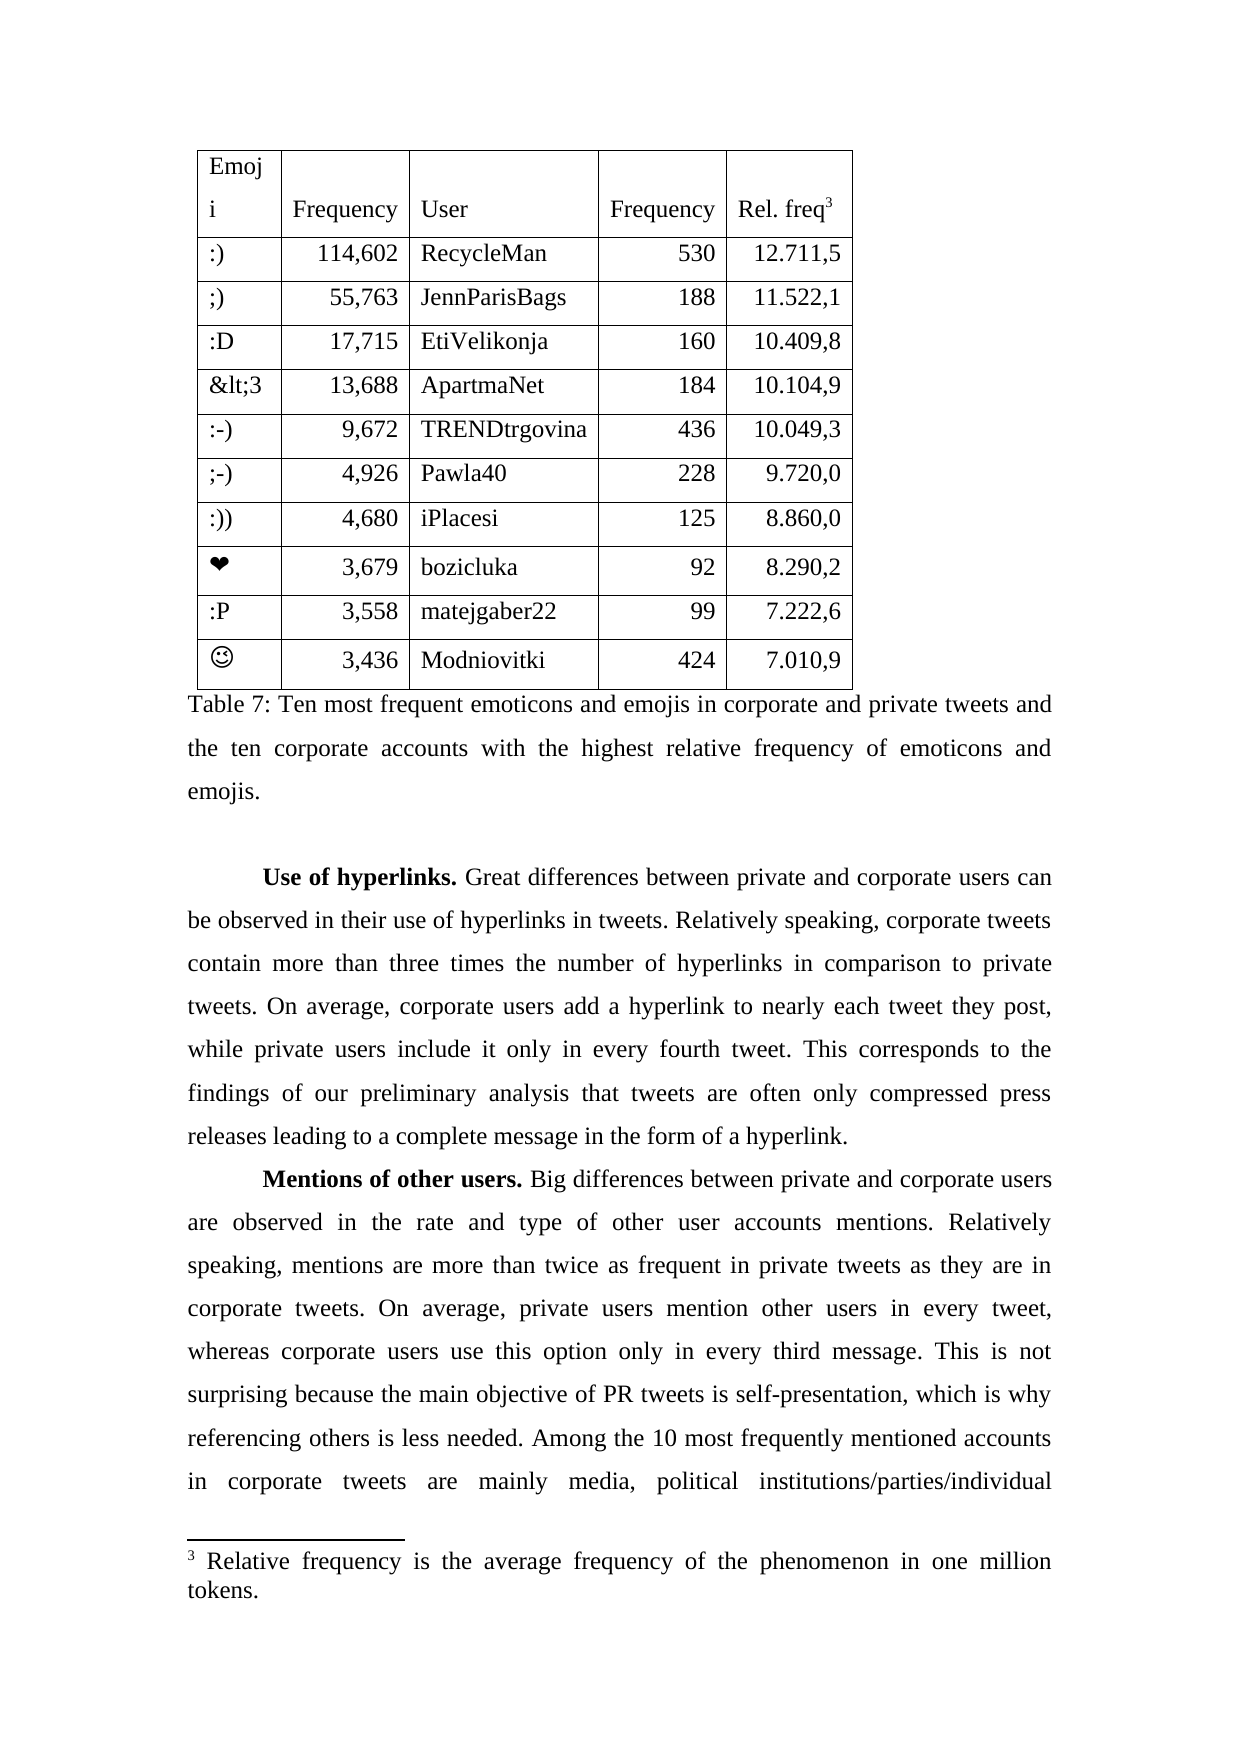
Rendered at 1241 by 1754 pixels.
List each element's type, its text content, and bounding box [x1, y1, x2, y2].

table_cell JennParisBags [410, 282, 598, 325]
table_cell 4,926 [282, 459, 409, 502]
table_cell 99 [599, 596, 726, 639]
table_cell 3,436 [282, 640, 409, 688]
table_cell EtiVelikonja [410, 326, 598, 369]
table_cell 92 [599, 547, 726, 595]
table_header Frequency [282, 151, 409, 237]
table_cell :-) [198, 415, 281, 457]
table_cell 9.720,0 [727, 459, 852, 502]
text Table 7: Ten most frequent emoticons and emojis in corporate and private tweets and the ten corporate accounts with the highest relative frequency of emoticons and emojis. [187, 689, 1053, 804]
table_cell RecycleMan [410, 238, 598, 281]
table_header User [410, 151, 598, 237]
table_cell 9,672 [282, 415, 409, 457]
table_cell Modniovitki [410, 640, 598, 688]
table_cell 7.010,9 [727, 640, 852, 688]
table_cell ❤ [198, 547, 281, 595]
table_cell 11.522,1 [727, 282, 852, 325]
table_cell TRENDtrgovina [410, 415, 598, 457]
table_cell 12.711,5 [727, 238, 852, 281]
text Use of hyperlinks. Great differences between private and corporate users can be observed in their use of hyperlinks in tweets. Relatively speaking, corporate tweets contain more than three times the number of hyperlinks in comparison to private tweets. On average, corporate users add a hyperlink to nearly each tweet they post, while private users include it only in every fourth tweet. This corresponds to the findings of our preliminary analysis that tweets are often only compressed press releases leading to a complete message in the form of a hyperlink. [187, 862, 1053, 1149]
table_cell 160 [599, 326, 726, 369]
table_cell 17,715 [282, 326, 409, 369]
table_cell :P [198, 596, 281, 639]
table_cell 55,763 [282, 282, 409, 325]
table_cell 228 [599, 459, 726, 502]
table_cell iPlacesi [410, 503, 598, 546]
table_cell 424 [599, 640, 726, 688]
table_cell 10.409,8 [727, 326, 852, 369]
table_cell 3,558 [282, 596, 409, 639]
table_cell 436 [599, 415, 726, 457]
table_header Rel. freq [727, 151, 852, 237]
table_cell ;-) [198, 459, 281, 502]
table_header Emoji [198, 151, 281, 237]
table_cell 8.290,2 [727, 547, 852, 595]
table_cell :)) [198, 503, 281, 546]
table_cell 125 [599, 503, 726, 546]
table_cell 13,688 [282, 370, 409, 413]
table_cell 4,680 [282, 503, 409, 546]
table_cell :) [198, 238, 281, 281]
table_cell bozicluka [410, 547, 598, 595]
table_cell &lt;3 [198, 370, 281, 413]
table_cell ApartmaNet [410, 370, 598, 413]
table_cell 10.049,3 [727, 415, 852, 457]
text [187, 1164, 1053, 1494]
table_cell matejgaber22 [410, 596, 598, 639]
table_cell 188 [599, 282, 726, 325]
table_cell 10.104,9 [727, 370, 852, 413]
table_cell 😉 [198, 640, 281, 688]
table_cell ;) [198, 282, 281, 325]
table_cell :D [198, 326, 281, 369]
table_cell 8.860,0 [727, 503, 852, 546]
table_cell 530 [599, 238, 726, 281]
table_cell 3,679 [282, 547, 409, 595]
table_cell 7.222,6 [727, 596, 852, 639]
table_cell Pawla40 [410, 459, 598, 502]
table_cell 114,602 [282, 238, 409, 281]
table_cell 184 [599, 370, 726, 413]
table_header Frequency [599, 151, 726, 237]
